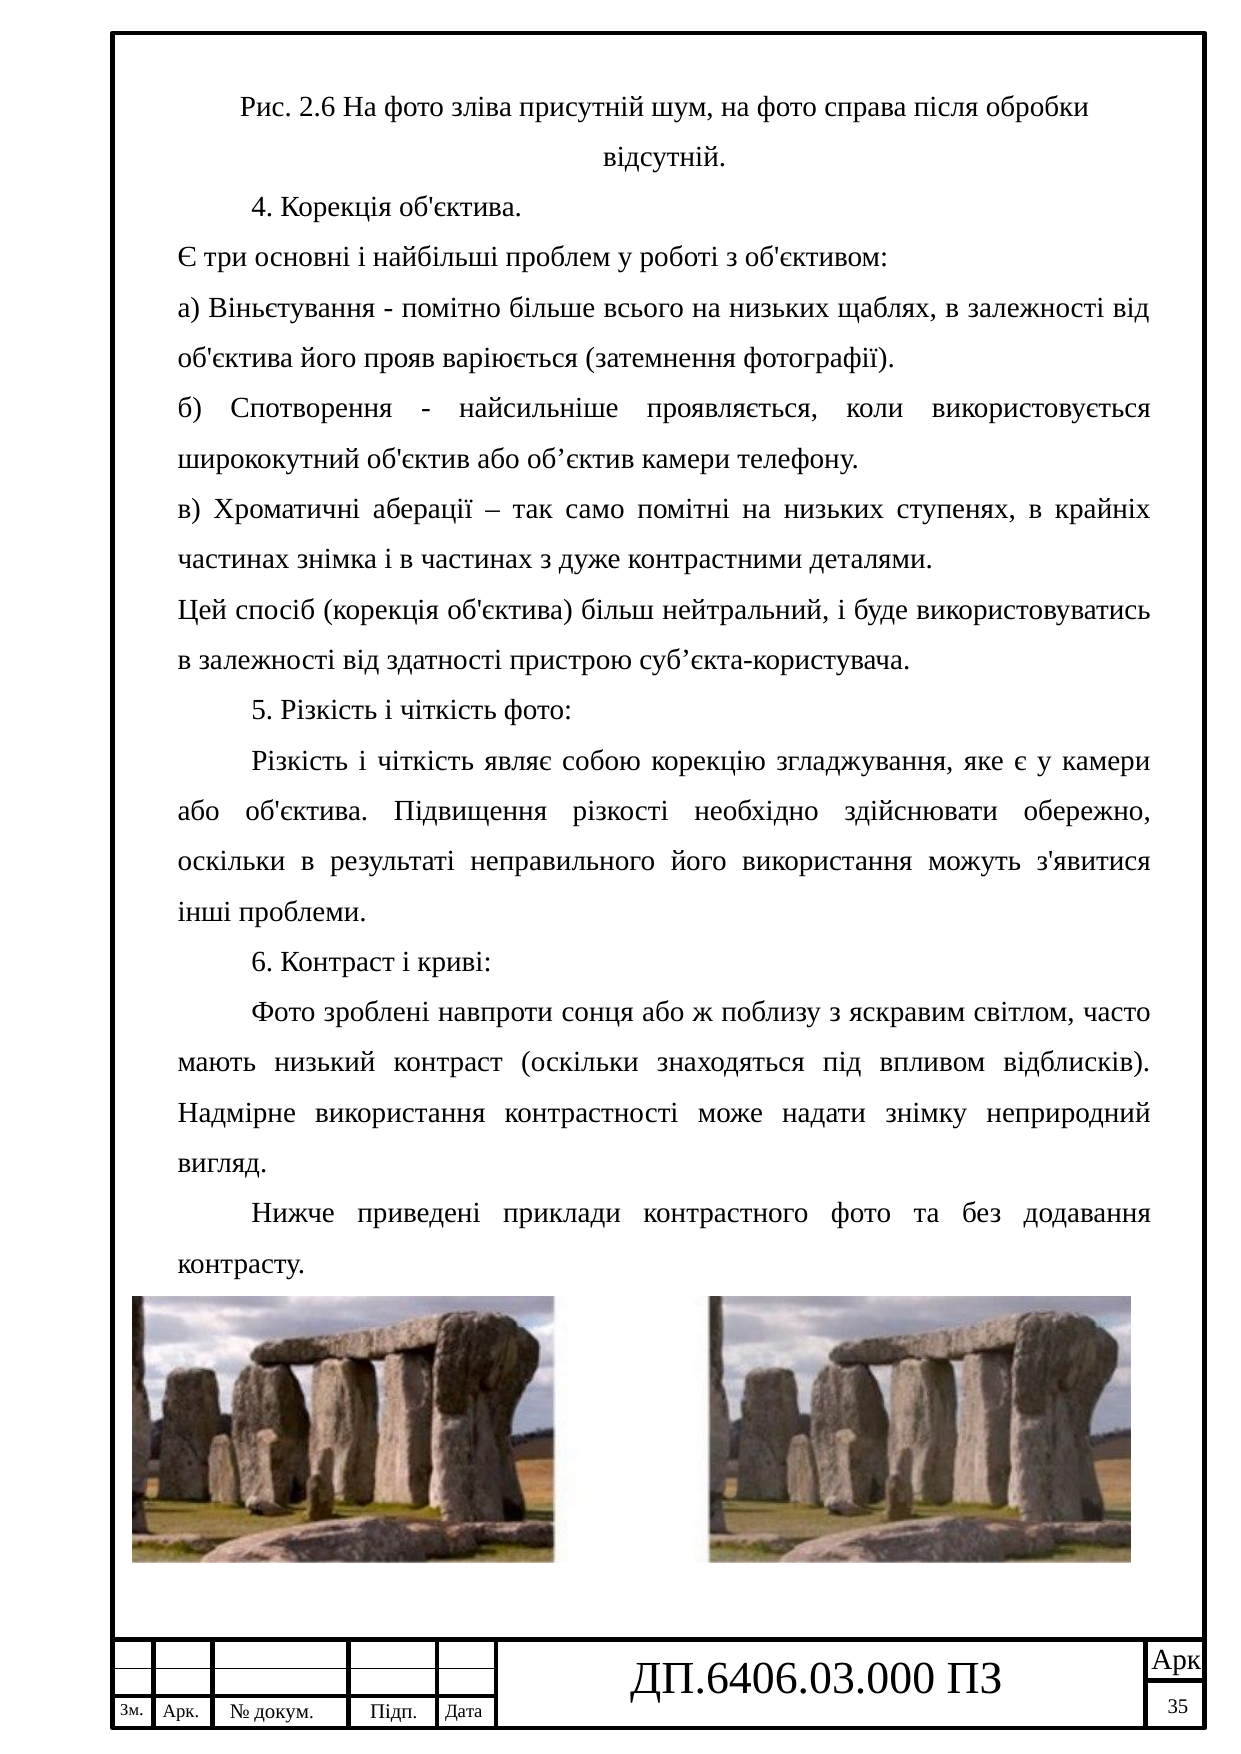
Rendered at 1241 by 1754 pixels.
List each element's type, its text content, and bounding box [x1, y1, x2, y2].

text Нижче приведені приклади контрастного фото та без додавання контрасту. [177, 1196, 1152, 1279]
text а) Віньєтування - помітно більше всього на низьких щаблях, в залежності від об'єктива його прояв варіюється (затемнення фотографії). [177, 290, 1152, 374]
text в) Хроматичні аберації – так само помітні на низьких ступенях, в крайніх частинах знімка і в частинах з дуже контрастними деталями. [177, 491, 1152, 575]
picture [132, 1296, 1131, 1563]
text Є три основні і найбільші проблем у роботі з об'єктивом: [177, 239, 1152, 273]
text 5. Різкість і чіткість фото: [177, 692, 1152, 726]
text Фото зроблені навпроти сонця або ж поблизу з яскравим світлом, часто мають низький контраст (оскільки знаходяться під впливом відблисків). Надмірне використання контрастності може надати знімку неприродний вигляд. [177, 994, 1152, 1179]
text Цей спосіб (корекція об'єктива) більш нейтральний, і буде використовуватись в залежності від здатності пристрою суб’єкта-користувача. [177, 592, 1152, 676]
text Різкість і чіткість являє собою корекцію згладжування, яке є у камери або об'єктива. Підвищення різкості необхідно здійснювати обережно, оскільки в результаті неправильного його використання можуть з'явитися інші проблеми. [177, 743, 1152, 927]
text 4. Корекція об'єктива. [177, 189, 1152, 223]
text 6. Контраст і криві: [177, 944, 1152, 977]
text Рис. 2.6 На фото зліва присутній шум, на фото справа після обробки відсутній. [177, 89, 1152, 172]
text б) Спотворення - найсильніше проявляється, коли використовується ширококутний об'єктив або об’єктив камери телефону. [177, 391, 1152, 474]
